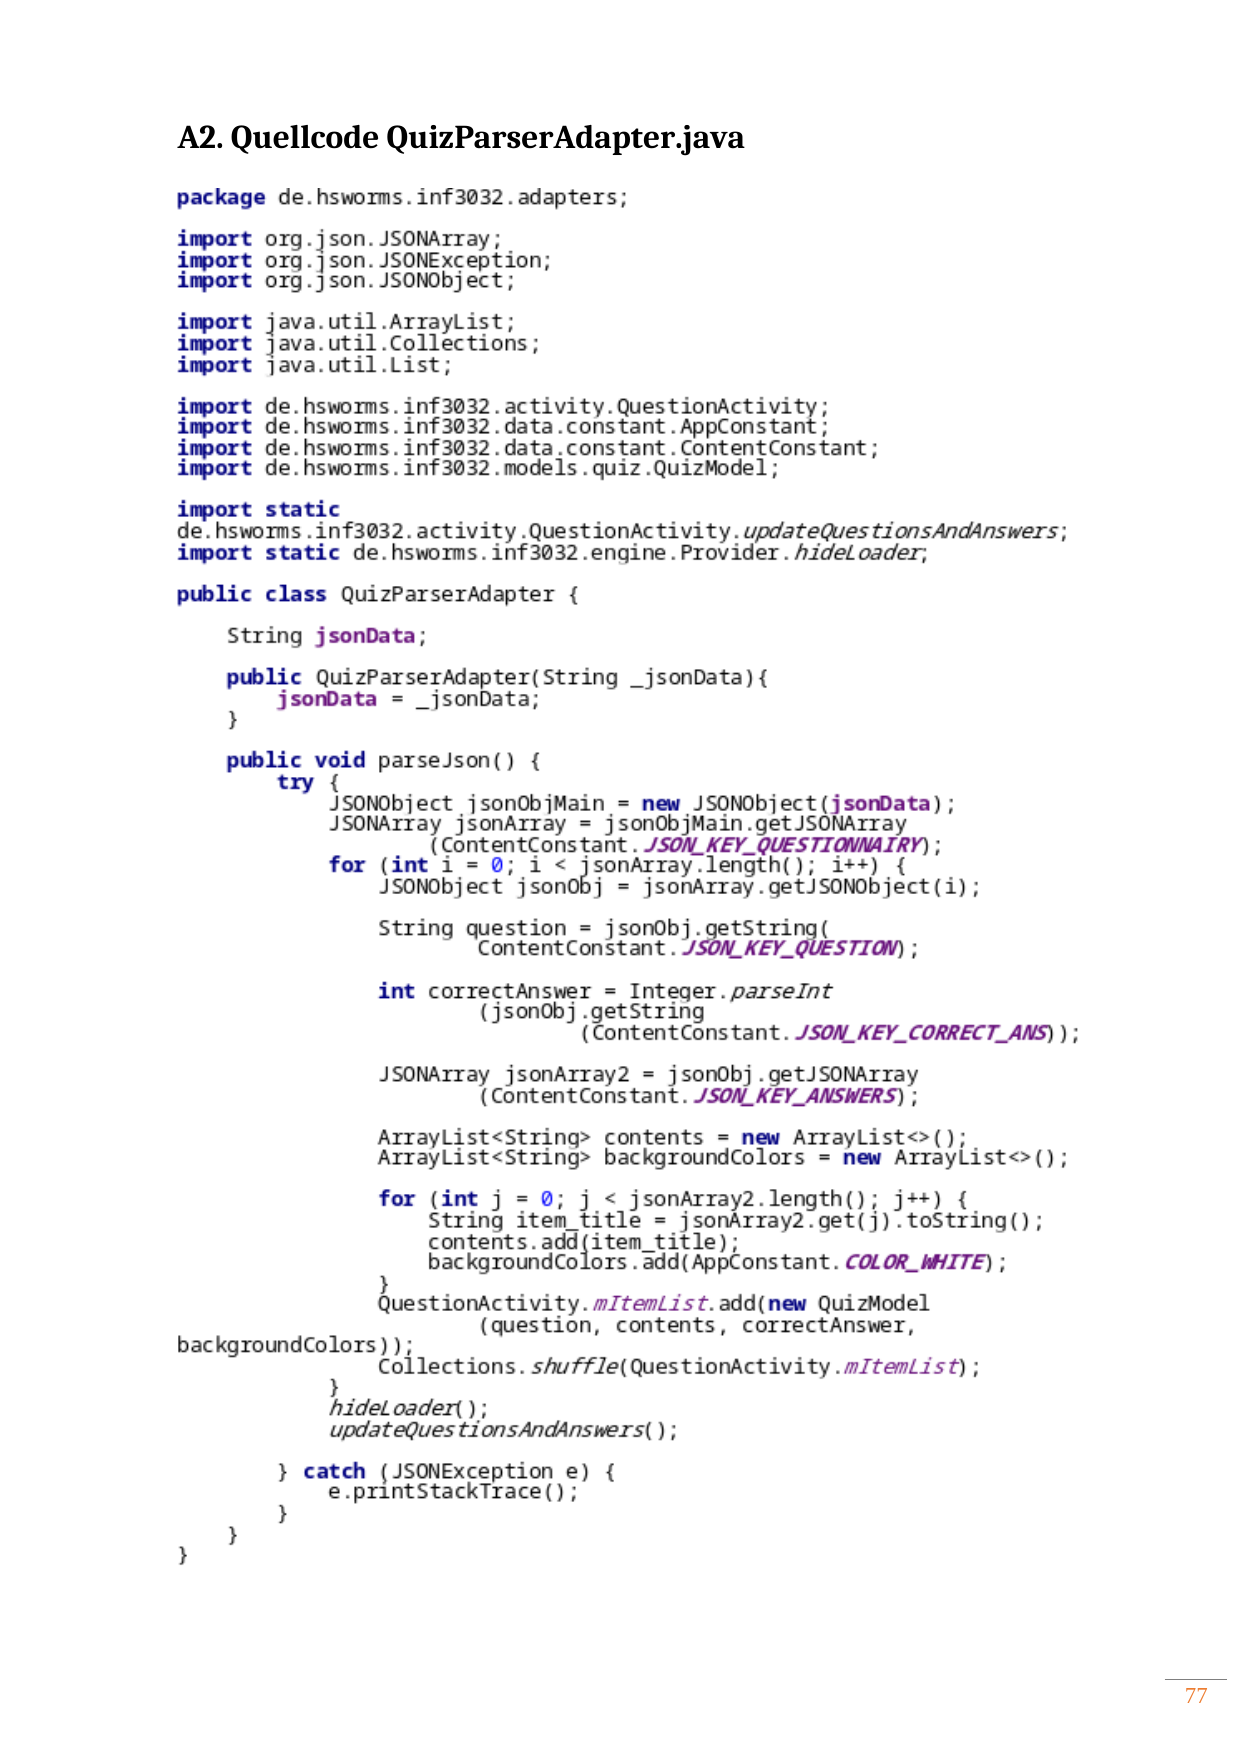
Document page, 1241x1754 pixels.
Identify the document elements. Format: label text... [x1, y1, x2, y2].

subtitle A2. Quellcode QuizParserAdapter.java [177, 118, 1152, 156]
